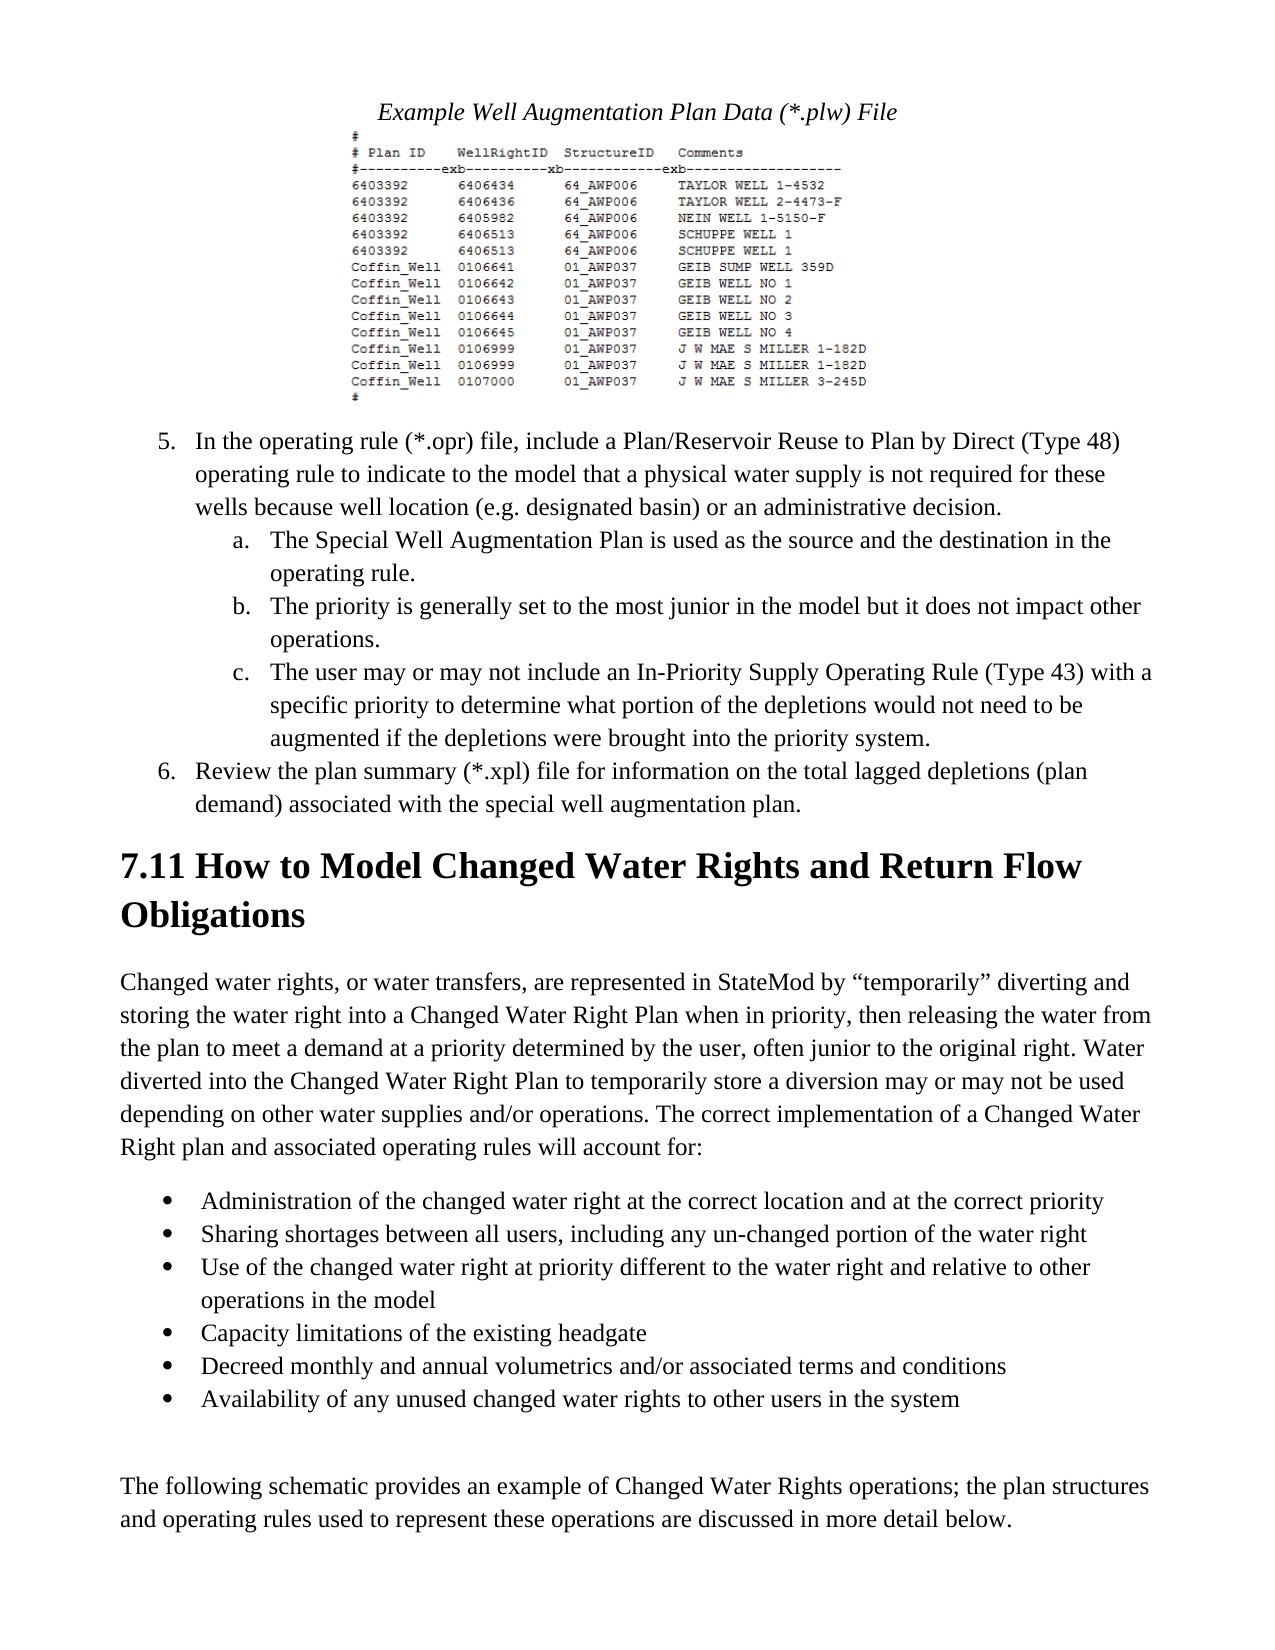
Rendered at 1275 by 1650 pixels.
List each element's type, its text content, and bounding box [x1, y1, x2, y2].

list Administration of the changed water right at the correct location and at the correct priority [163, 1186, 1155, 1215]
text Example Well Augmentation Plan Data (*.plw) File [120, 97, 1155, 126]
list Sharing shortages between all users, including any un-changed portion of the water right [163, 1219, 1155, 1248]
list Capacity limitations of the existing headgate [163, 1318, 1155, 1347]
list Decreed monthly and annual volumetrics and/or associated terms and conditions [163, 1351, 1155, 1380]
list Use of the changed water right at priority different to the water right and relative to other operations in the model [163, 1252, 1155, 1314]
list The priority is generally set to the most junior in the model but it does not impact other operations. [232, 591, 1155, 653]
subtitle 7.11 How to Model Changed Water Rights and Return Flow Obligations [120, 843, 1155, 936]
list The Special Well Augmentation Plan is used as the source and the destination in the operating rule. [232, 525, 1155, 587]
list The user may or may not include an In-Priority Supply Operating Rule (Type 43) with a specific priority to determine what portion of the depletions would not need to be augmented if the depletions were brought into the priority system. [232, 657, 1155, 752]
list Review the plan summary (*.xpl) file for information on the total lagged depletions (plan demand) associated with the special well augmentation plan. [157, 756, 1155, 818]
text Changed water rights, or water transfers, are represented in StateMod by “temporarily” diverting and storing the water right into a Changed Water Right Plan when in priority, then releasing the water from the plan to meet a demand at a priority determined by the user, often junior to the original right. Water diverted into the Changed Water Right Plan to temporarily store a diversion may or may not be used depending on other water supplies and/or operations. The correct implementation of a Changed Water Right plan and associated operating rules will account for: [120, 967, 1155, 1161]
list Availability of any unused changed water rights to other users in the system [163, 1384, 1155, 1413]
list In the operating rule (*.opr) file, include a Plan/Reservoir Reuse to Plan by Direct (Type 48) operating rule to indicate to the model that a physical water supply is not required for these wells because well location (e.g. designated basin) or an administrative decision. [157, 426, 1155, 521]
picture [346, 130, 930, 401]
text The following schematic provides an example of Changed Water Rights operations; the plan structures and operating rules used to represent these operations are discussed in more detail below. [120, 1471, 1155, 1533]
